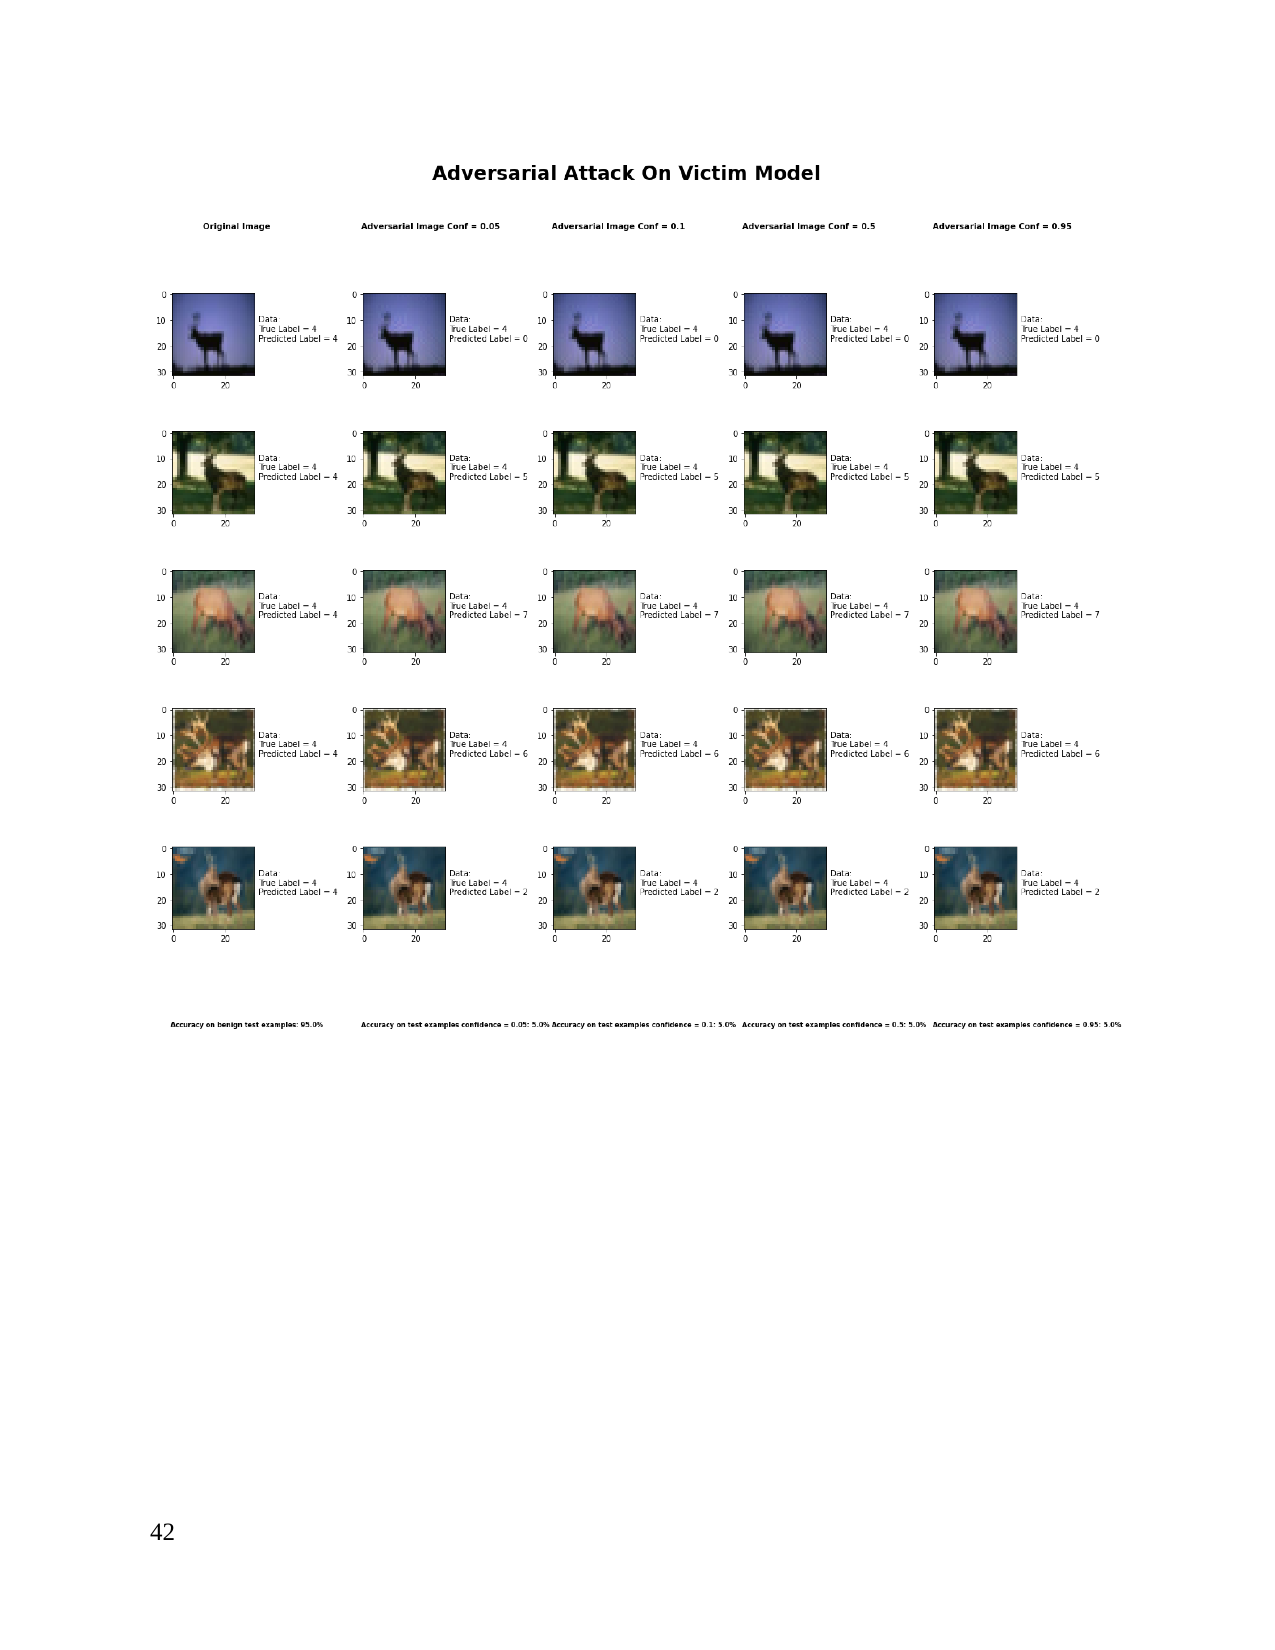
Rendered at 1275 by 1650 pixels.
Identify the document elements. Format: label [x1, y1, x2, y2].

picture [150, 150, 1125, 1073]
